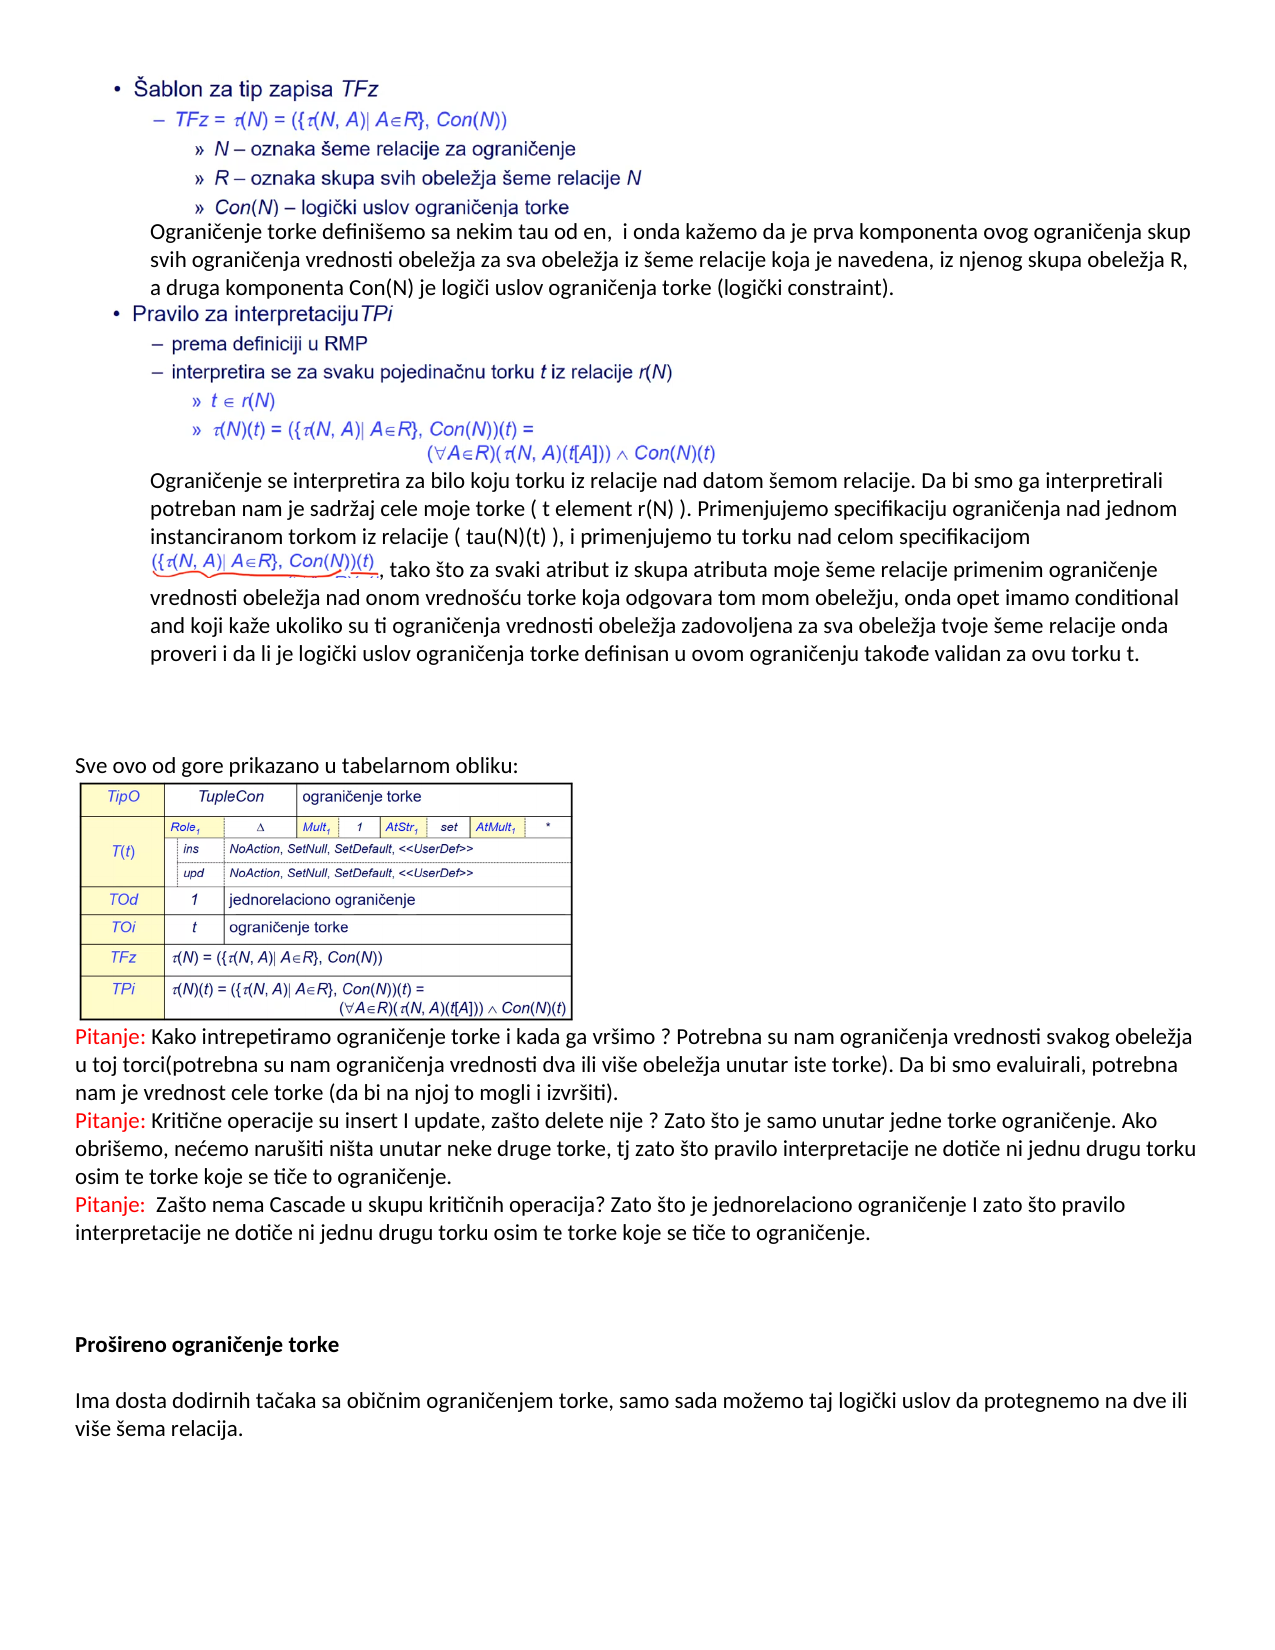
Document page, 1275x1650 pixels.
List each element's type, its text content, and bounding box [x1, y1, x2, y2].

picture [111, 75, 643, 217]
text Ograničenje torke definišemo sa nekim tau od en, i onda kažemo da je prva komponenta ovog ograničenja skup svih ograničenja vrednosti obeležja za sva obeležja iz šeme relacije koja je navedena, iz njenog skupa obeležja R, a druga komponenta Con(N) je logiči uslov ograničenja torke (logički constraint). [150, 217, 1200, 301]
text Sve ovo od gore prikazano u tabelarnom obliku: [75, 752, 1200, 780]
picture [111, 305, 717, 467]
text Pitanje: Kritične operacije su insert I update, zašto delete nije ? Zato što je samo unutar jedne torke ograničenje. Ako obrišemo, nećemo narušiti ništa unutar neke druge torke, tj zato što pravilo interpretacije ne dotiče ni jednu drugu torku osim te torke koje se tiče to ograničenje. [75, 1106, 1200, 1190]
text Ima dosta dodirnih tačaka sa običnim ograničenjem torke, samo sada možemo taj logički uslov da protegnemo na dve ili više šema relacija. [75, 1386, 1200, 1442]
picture [75, 779, 575, 1022]
text Pitanje: Zašto nema Cascade u skupu kritičnih operacija? Zato što je jednorelaciono ograničenje I zato što pravilo interpretacije ne dotiče ni jednu drugu torku osim te torke koje se tiče to ograničenje. [75, 1190, 1200, 1246]
text Prošireno ograničenje torke [75, 1330, 1200, 1358]
picture [150, 550, 379, 578]
text Ograničenje se interpretira za bilo koju torku iz relacije nad datom šemom relacije. Da bi smo ga interpretirali potreban nam je sadržaj cele moje torke ( t element r(N) ). Primenjujemo specifikaciju ograničenja nad jednom instanciranom torkom iz relacije ( tau(N)(t) ), i primenjujemo tu torku nad celom specifikacijom , tako što za svaki atribut iz skupa atributa moje šeme relacije primenim ograničenje vrednosti obeležja nad onom vrednošću torke koja odgovara tom mom obeležju, onda opet imamo conditional and koji kaže ukoliko su ti ograničenja vrednosti obeležja zadovoljena za sva obeležja tvoje šeme relacije onda proveri i da li je logički uslov ograničenja torke definisan u ovom ograničenju takođe validan za ovu torku t. [150, 466, 1200, 668]
text Pitanje: Kako intrepetiramo ograničenje torke i kada ga vršimo ? Potrebna su nam ograničenja vrednosti svakog obeležja u toj torci(potrebna su nam ograničenja vrednosti dva ili više obeležja unutar iste torke). Da bi smo evaluirali, potrebna nam je vrednost cele torke (da bi na njoj to mogli i izvršiti). [75, 1022, 1200, 1106]
